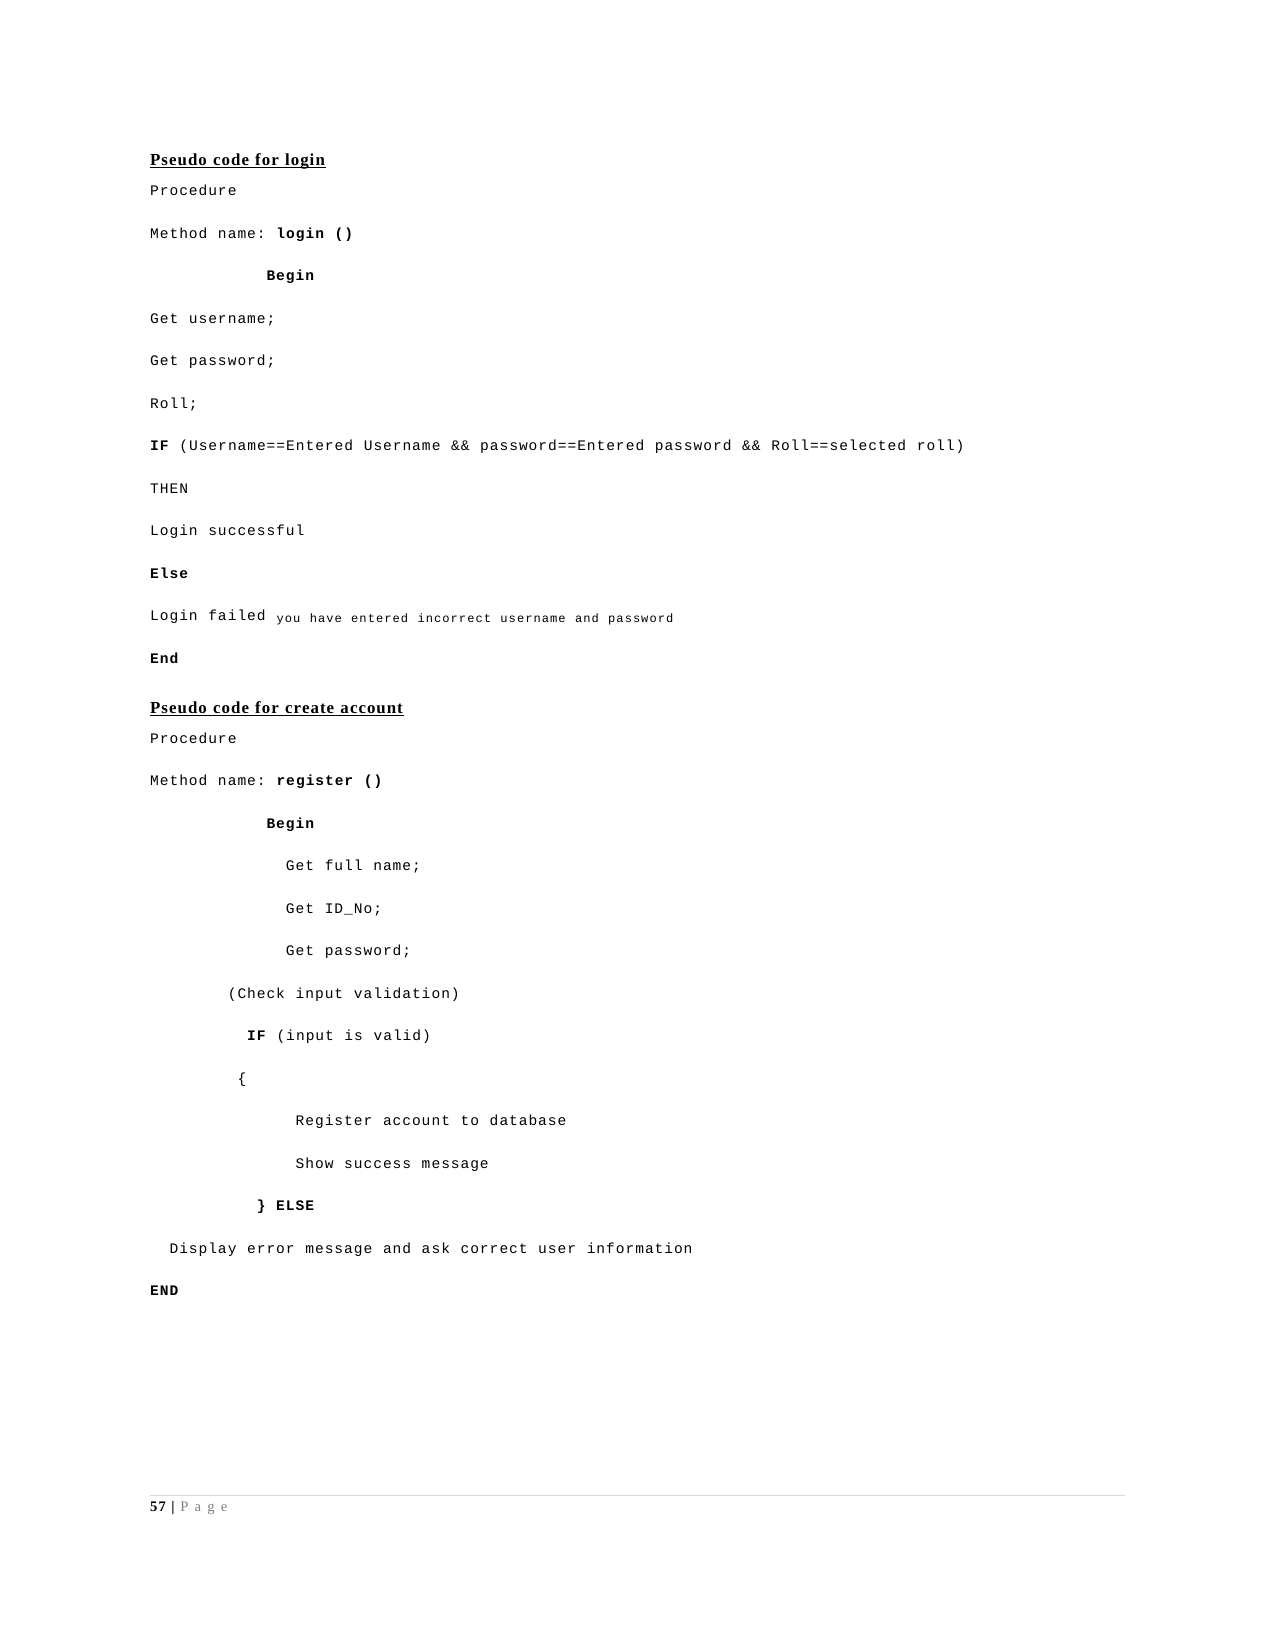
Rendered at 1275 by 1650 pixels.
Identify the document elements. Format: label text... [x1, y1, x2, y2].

text Get ID_No; [150, 901, 1125, 929]
text Method name: register () [150, 774, 1125, 802]
subtitle Pseudo code for login [150, 150, 1125, 183]
text Begin [150, 816, 1125, 844]
text Login successful [150, 523, 1125, 552]
text IF (input is valid) [150, 1029, 1125, 1057]
text Display error message and ask correct user information [150, 1241, 1125, 1269]
text Roll; [150, 396, 1125, 424]
text End [150, 651, 1125, 679]
subtitle Pseudo code for create account [150, 698, 1125, 731]
text THEN [150, 481, 1125, 509]
text Method name: login () [150, 226, 1125, 254]
text Show success message [150, 1156, 1125, 1184]
text { [150, 1071, 1125, 1099]
text Procedure [150, 183, 1125, 212]
text (Check input validation) [150, 986, 1125, 1014]
text Register account to database [150, 1114, 1125, 1142]
text } ELSE [150, 1199, 1125, 1227]
text Procedure [150, 731, 1125, 759]
text Get username; [150, 311, 1125, 339]
text Get password; [150, 353, 1125, 382]
text IF (Username==Entered Username && password==Entered password && Roll==selected roll) [150, 438, 1125, 467]
text END [150, 1284, 1125, 1312]
text Get password; [150, 944, 1125, 972]
text Else [150, 566, 1125, 594]
text Login failed you have entered incorrect username and password [150, 608, 1125, 637]
text Get full name; [150, 859, 1125, 887]
text Begin [150, 268, 1125, 297]
